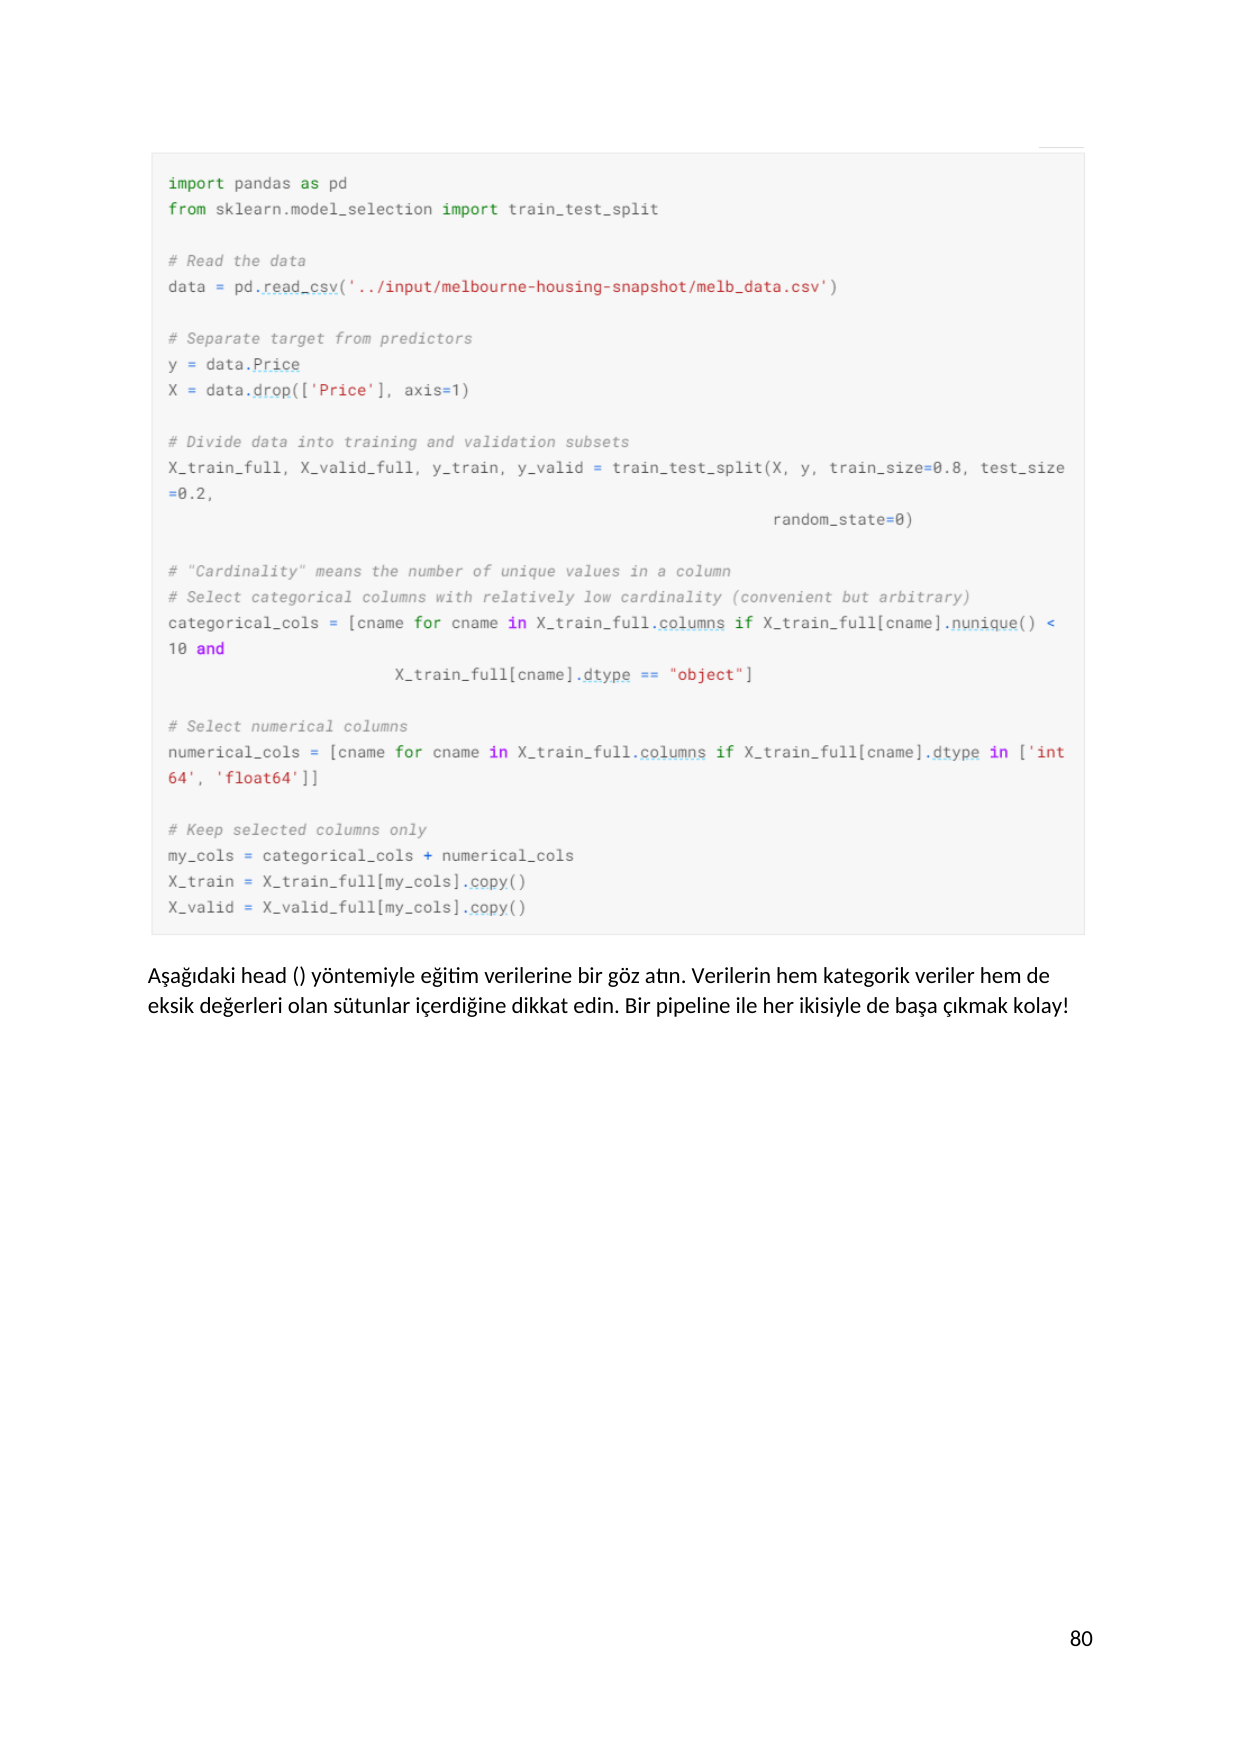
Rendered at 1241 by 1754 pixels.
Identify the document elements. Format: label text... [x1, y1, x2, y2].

picture [147, 147, 1093, 943]
text Aşağıdaki head () yöntemiyle eğitim verilerine bir göz atın. Verilerin hem kategorik veriler hem de eksik değerleri olan sütunlar içerdiğine dikkat edin. Bir pipeline ile her ikisiyle de başa çıkmak kolay! [148, 961, 1093, 1019]
